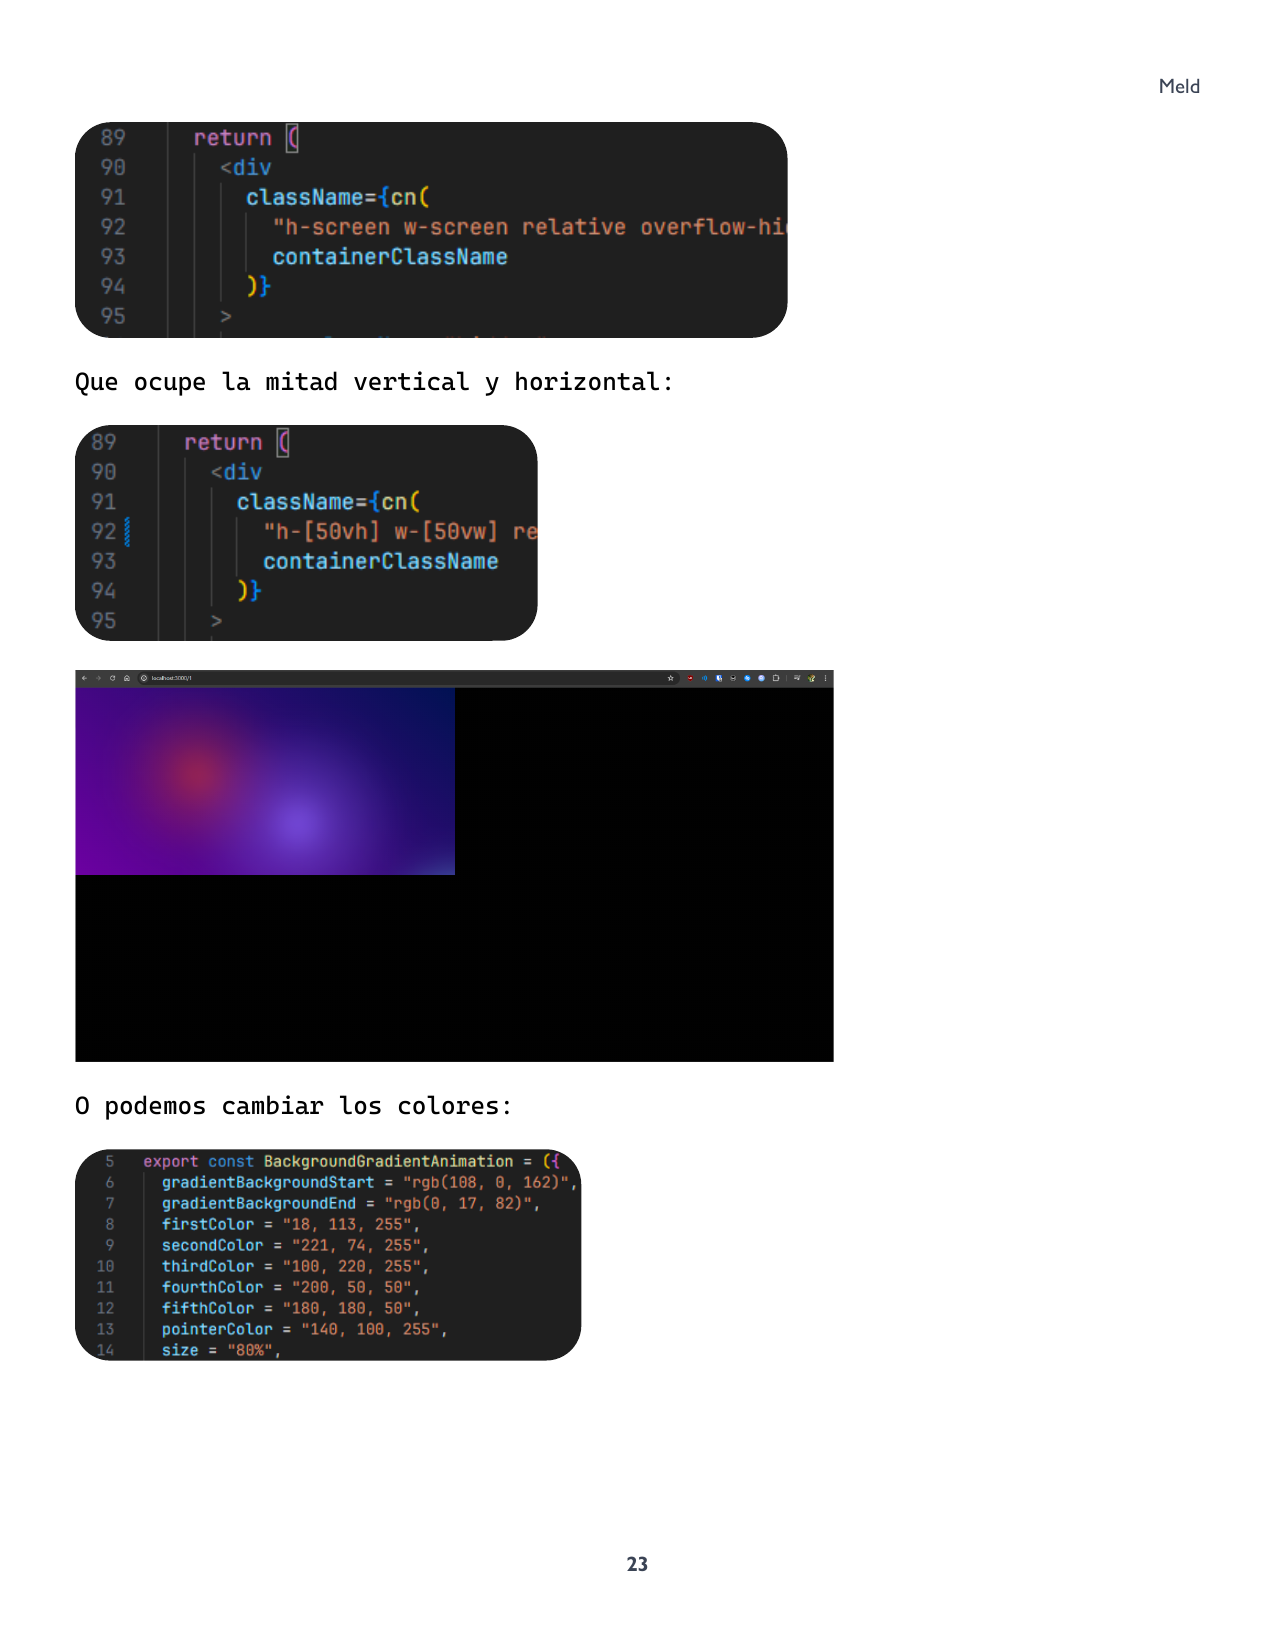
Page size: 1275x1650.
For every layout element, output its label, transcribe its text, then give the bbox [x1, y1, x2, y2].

picture [75, 670, 834, 1062]
text O podemos cambiar los colores: [75, 1091, 1200, 1120]
picture [75, 425, 538, 641]
picture [75, 122, 788, 338]
picture [75, 1149, 582, 1361]
text Que ocupe la mitad vertical y horizontal: [75, 367, 1200, 396]
